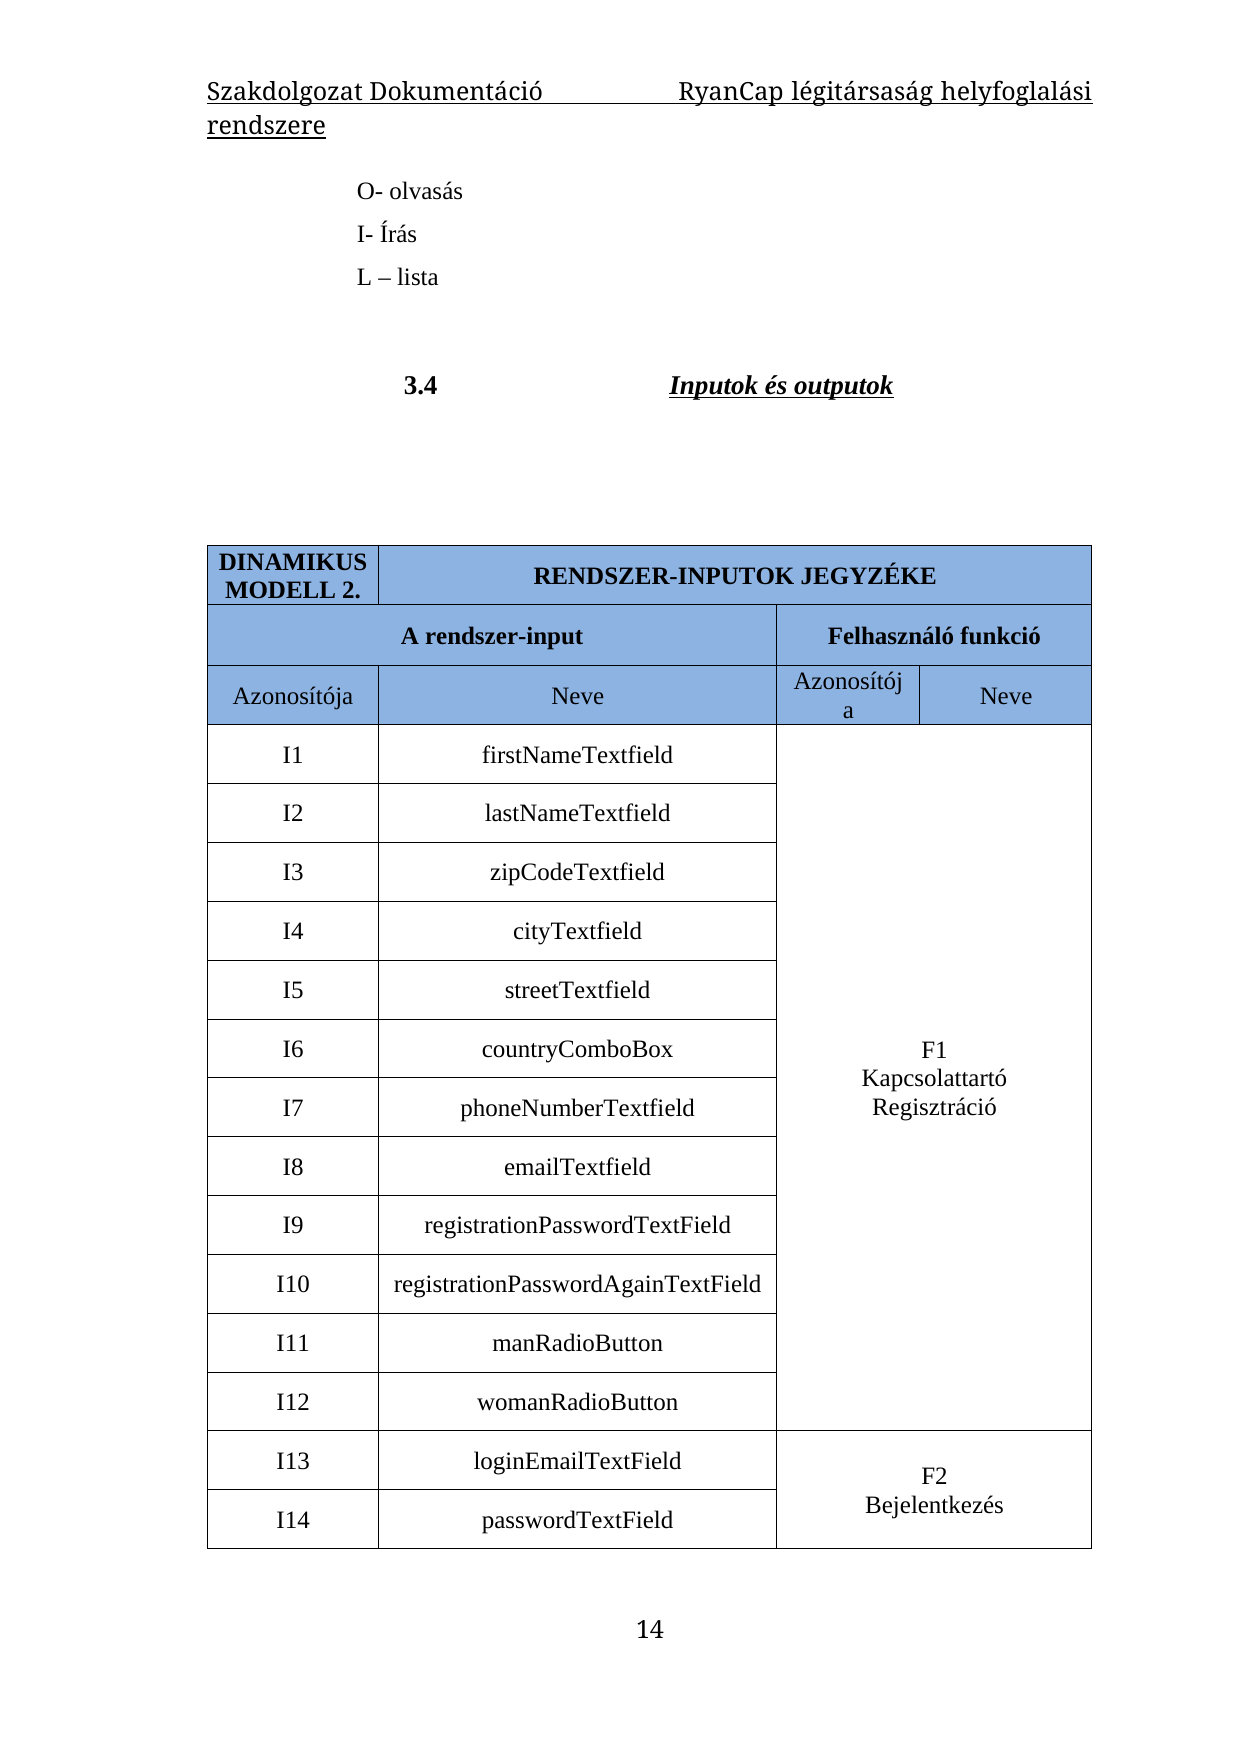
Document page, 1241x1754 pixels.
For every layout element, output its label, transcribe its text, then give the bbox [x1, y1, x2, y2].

table_cell emailTextfield [379, 1137, 776, 1195]
table_cell zipCodeTextfield [379, 843, 776, 901]
table_cell I4 [208, 902, 378, 959]
table_cell streetTextfield [379, 961, 776, 1018]
table_cell passwordTextField [379, 1490, 776, 1548]
table_cell I2 [208, 784, 378, 842]
text L – lista [207, 262, 1093, 291]
table_cell registrationPasswordAgainTextField [379, 1255, 776, 1313]
table_cell womanRadioButton [379, 1373, 776, 1430]
table_cell loginEmailTextField [379, 1431, 776, 1489]
text I- Írás [207, 219, 1093, 248]
table_cell Neve [920, 666, 1091, 724]
table_cell Felhasználó funkció [777, 605, 1091, 665]
table_cell phoneNumberTextfield [379, 1078, 776, 1136]
table_cell I9 [208, 1196, 378, 1254]
table_cell I6 [208, 1020, 378, 1077]
table_cell F2 Bejelentkezés [777, 1431, 1091, 1548]
table_cell lastNameTextfield [379, 784, 776, 842]
table_cell I13 [208, 1431, 378, 1489]
table_cell F1 Kapcsolattartó Regisztráció [777, 725, 1091, 1430]
table_cell manRadioButton [379, 1314, 776, 1372]
subtitle Inputok és outputok [207, 369, 1093, 401]
table_cell Azonosítója [208, 666, 378, 724]
text O- olvasás [207, 176, 1093, 205]
table_cell I12 [208, 1373, 378, 1430]
table_cell I3 [208, 843, 378, 901]
table_cell firstNameTextfield [379, 725, 776, 783]
table_cell I10 [208, 1255, 378, 1313]
table_cell A rendszer-input [208, 605, 776, 665]
table_header DINAMIKUS MODELL 2. [208, 546, 378, 604]
table_cell cityTextfield [379, 902, 776, 959]
table_cell I5 [208, 961, 378, 1018]
table_cell I14 [208, 1490, 378, 1548]
table_header RENDSZER-INPUTOK JEGYZÉKE [379, 546, 1091, 604]
table_cell registrationPasswordTextField [379, 1196, 776, 1254]
table_cell countryComboBox [379, 1020, 776, 1077]
table_cell Neve [379, 666, 776, 724]
table_cell I11 [208, 1314, 378, 1372]
table_cell Azonosítója [777, 666, 919, 724]
table_cell I1 [208, 725, 378, 783]
table_cell I8 [208, 1137, 378, 1195]
table_cell I7 [208, 1078, 378, 1136]
